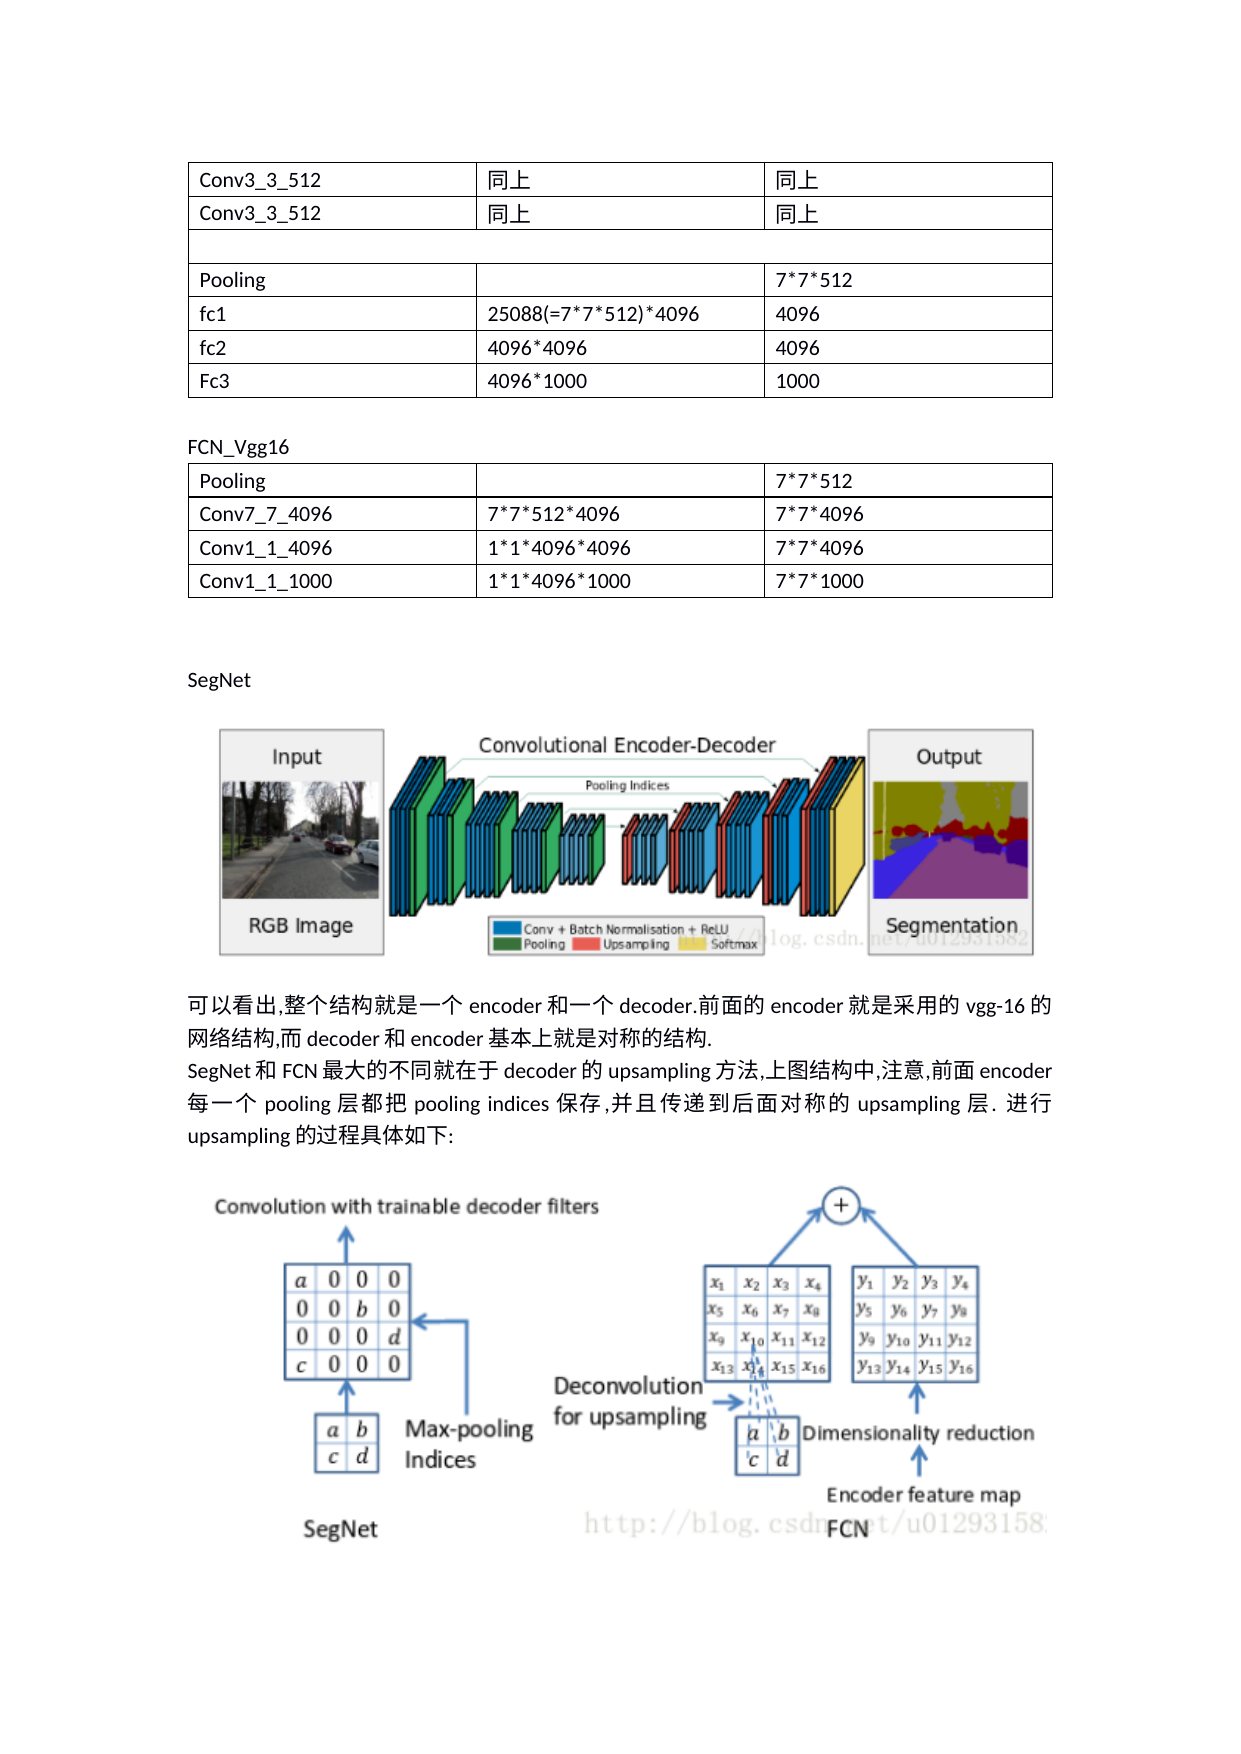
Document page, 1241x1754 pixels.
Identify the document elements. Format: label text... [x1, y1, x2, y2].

table_cell 4096*4096 [477, 331, 764, 363]
table_cell 4096*1000 [477, 364, 764, 397]
table_cell [477, 264, 764, 296]
table_cell 1*1*4096*4096 [477, 531, 764, 563]
table_cell 7*7*4096 [765, 531, 1052, 563]
table_cell 7*7*512 [765, 264, 1052, 296]
table_cell 7*7*4096 [765, 498, 1052, 530]
table_cell Conv1_1_4096 [189, 531, 476, 563]
table_cell 1000 [765, 364, 1052, 397]
picture [187, 1150, 1047, 1567]
table_cell 4096 [765, 297, 1052, 330]
table_cell Conv1_1_1000 [189, 565, 476, 597]
text SegNet和FCN最大的不同就在于decoder的upsampling方法,上图结构中,注意,前面encoder每一个pooling层都把pooling indices保存,并且传递到后面对称的upsampling层. 进行upsampling的过程具体如下: [187, 1053, 1053, 1151]
table_header [477, 464, 764, 496]
table_header 7*7*512 [765, 464, 1052, 496]
text 可以看出,整个结构就是一个encoder和一个decoder.前面的encoder就是采用的vgg-16的网络结构,而decoder和encoder基本上就是对称的结构. [187, 988, 1053, 1053]
table_cell fc2 [189, 331, 476, 363]
table_cell 同上 [477, 163, 764, 196]
table_cell 同上 [477, 197, 764, 229]
table_cell 25088(=7*7*512)*4096 [477, 297, 764, 330]
table_cell Conv7_7_4096 [189, 498, 476, 530]
table_cell 7*7*1000 [765, 565, 1052, 597]
table_cell Conv3_3_512 [189, 163, 476, 196]
table_cell 7*7*512*4096 [477, 498, 764, 530]
table_cell Fc3 [189, 364, 476, 397]
table_cell [189, 230, 1052, 263]
table_cell 同上 [765, 163, 1052, 196]
table_cell fc1 [189, 297, 476, 330]
table_header Pooling [189, 464, 476, 496]
table_cell Conv3_3_512 [189, 197, 476, 229]
picture [187, 695, 1053, 970]
table_cell 1*1*4096*1000 [477, 565, 764, 597]
table_cell 同上 [765, 197, 1052, 229]
text FCN_Vgg16 [187, 430, 1053, 463]
text SegNet [187, 663, 1053, 695]
table_cell 4096 [765, 331, 1052, 363]
table_cell Pooling [189, 264, 476, 296]
